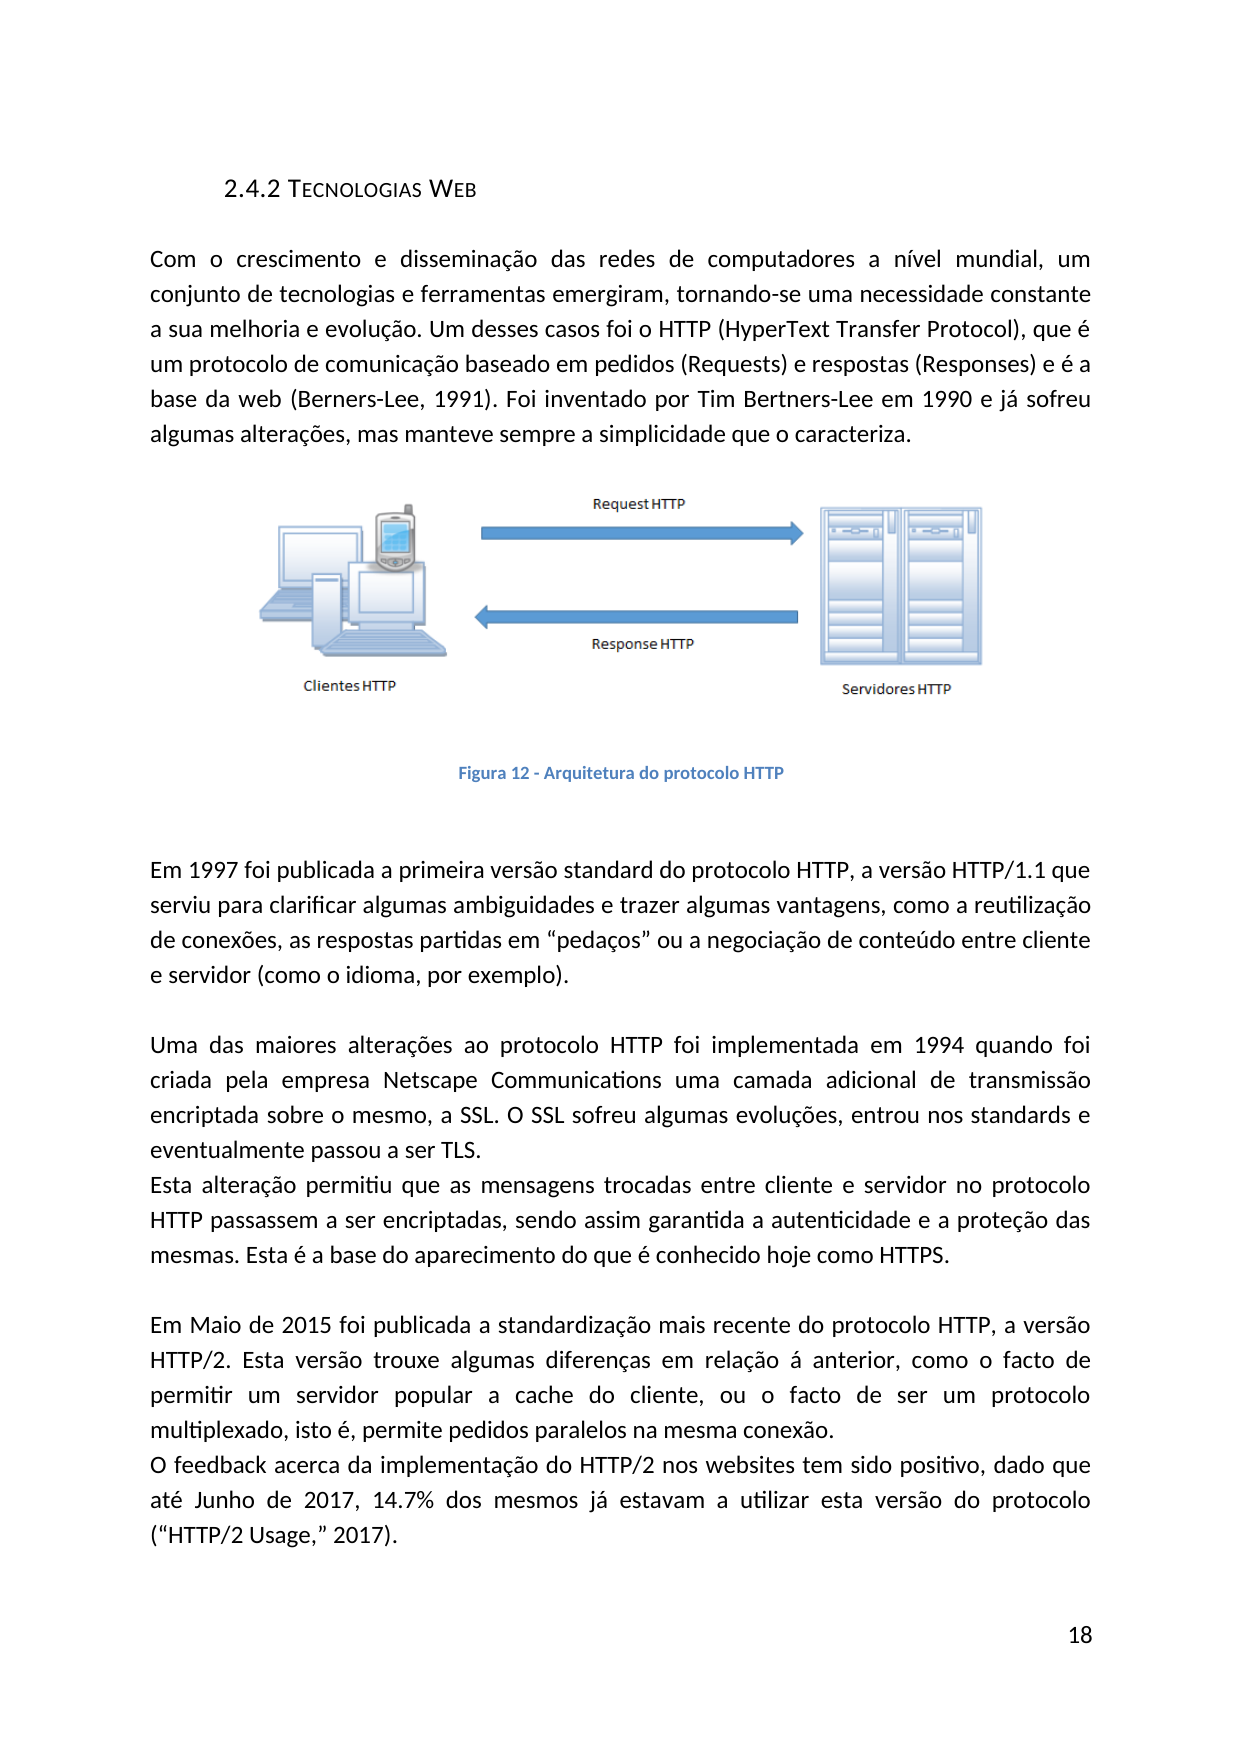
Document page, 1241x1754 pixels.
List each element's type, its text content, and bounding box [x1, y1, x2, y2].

subtitle 2.4.2 Tecnologias Web [150, 171, 1092, 204]
text O feedback acerca da implementação do HTTP/2 nos websites tem sido positivo, dado que até Junho de 2017, 14.7% dos mesmos já estavam a utilizar esta versão do protocolo (“HTTP/2 Usage,” 2017). [150, 1449, 1092, 1550]
text Uma das maiores alterações ao protocolo HTTP foi implementada em 1994 quando foi criada pela empresa Netscape Communications uma camada adicional de transmissão encriptada sobre o mesmo, a SSL. O SSL sofreu algumas evoluções, entrou nos standards e eventualmente passou a ser TLS. [150, 1029, 1092, 1165]
text Esta alteração permitiu que as mensagens trocadas entre cliente e servidor no protocolo HTTP passassem a ser encriptadas, sendo assim garantida a autenticidade e a proteção das mesmas. Esta é a base do aparecimento do que é conhecido hoje como HTTPS. [150, 1169, 1092, 1270]
text Figura - Arquitetura do protocolo HTTP [150, 761, 1092, 784]
text Em 1997 foi publicada a primeira versão standard do protocolo HTTP, a versão HTTP/1.1 que serviu para clarificar algumas ambiguidades e trazer algumas vantagens, como a reutilização de conexões, as respostas partidas em “pedaços” ou a negociação de conteúdo entre cliente e servidor (como o idioma, por exemplo). [150, 854, 1092, 990]
text Em Maio de 2015 foi publicada a standardização mais recente do protocolo HTTP, a versão HTTP/2. Esta versão trouxe algumas diferenças em relação á anterior, como o facto de permitir um servidor popular a cache do cliente, ou o facto de ser um protocolo multiplexado, isto é, permite pedidos paralelos na mesma conexão. [150, 1309, 1092, 1445]
text Com o crescimento e disseminação das redes de computadores a nível mundial, um conjunto de tecnologias e ferramentas emergiram, tornando-se uma necessidade constante a sua melhoria e evolução. Um desses casos foi o HTTP (HyperText Transfer Protocol), que é um protocolo de comunicação baseado em pedidos (Requests) e respostas (Responses) e é a base da web (Berners-Lee, 1991). Foi inventado por Tim Bertners-Lee em 1990 e já sofreu algumas alterações, mas manteve sempre a simplicidade que o caracteriza. [150, 243, 1092, 449]
picture [255, 488, 988, 757]
